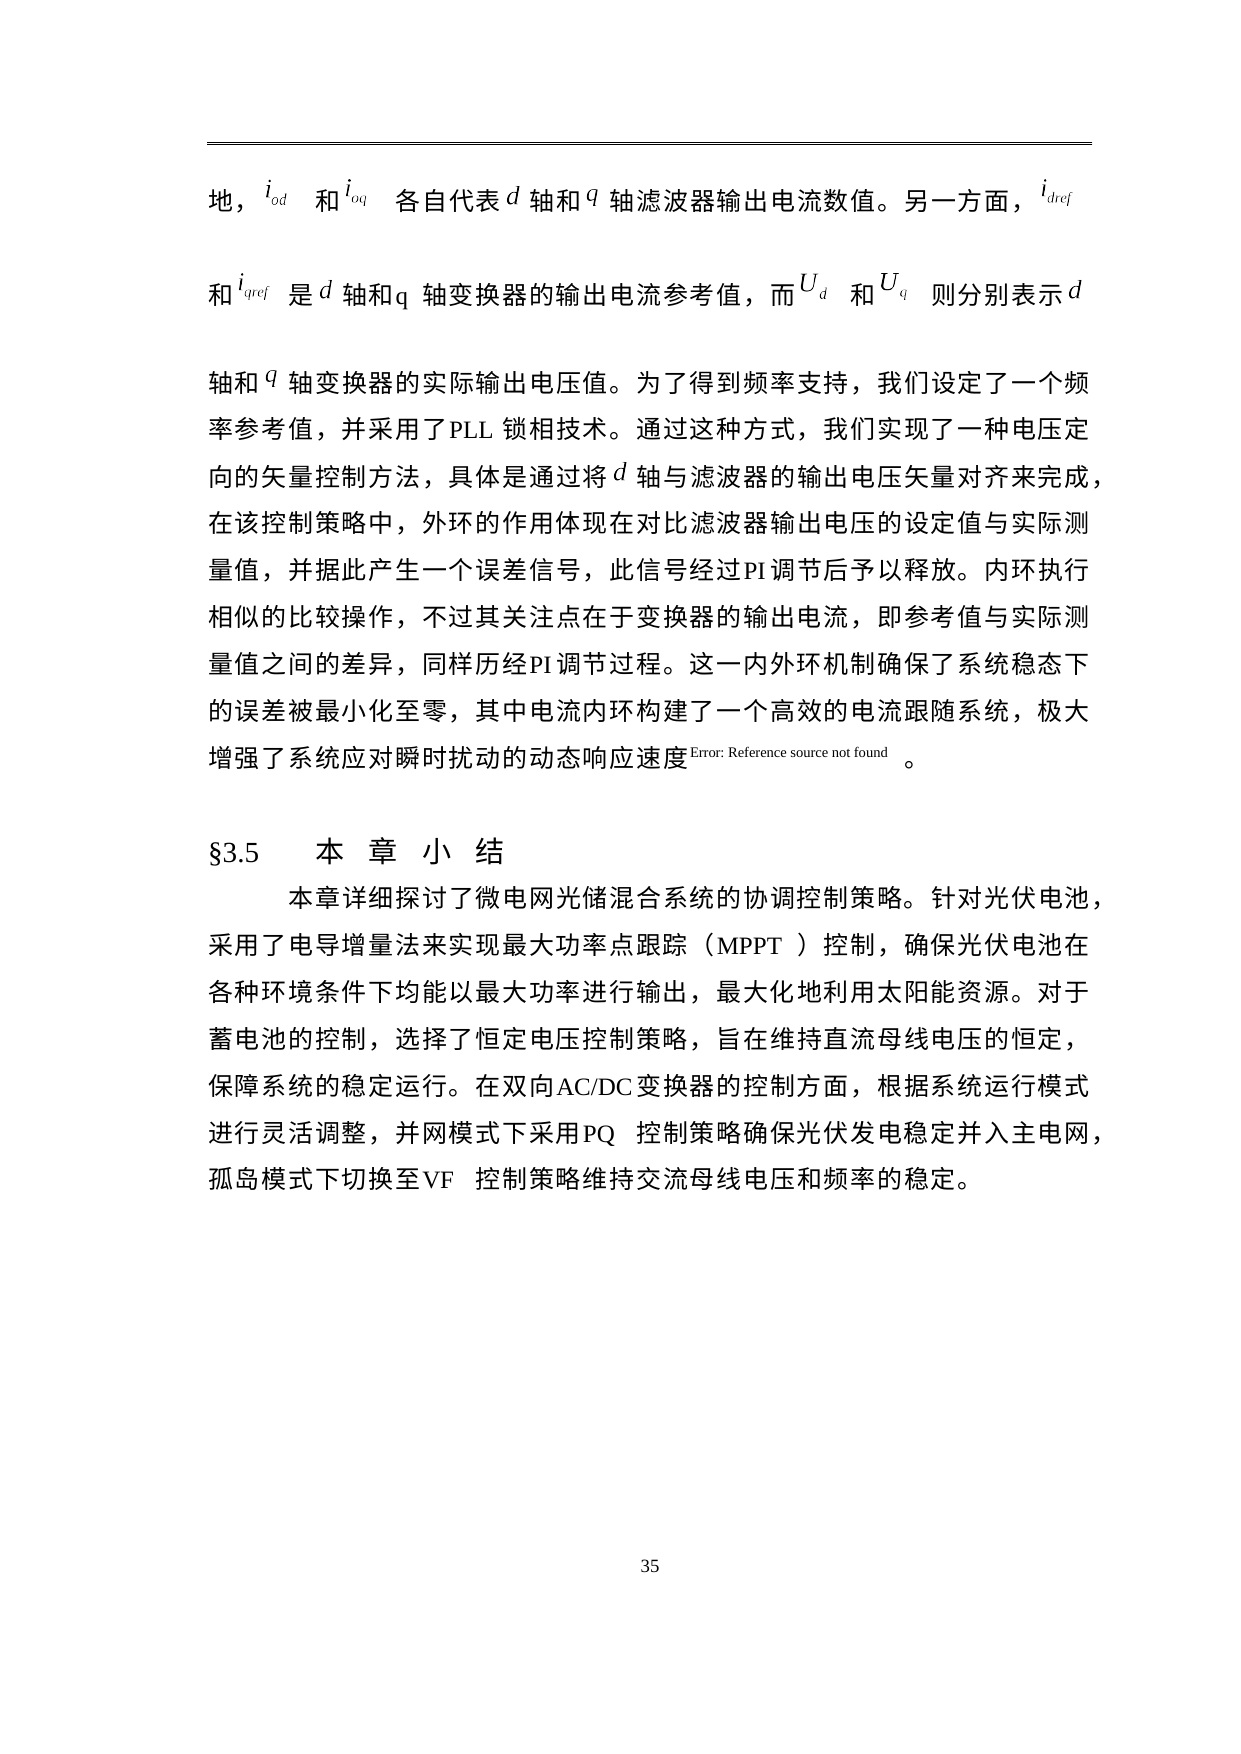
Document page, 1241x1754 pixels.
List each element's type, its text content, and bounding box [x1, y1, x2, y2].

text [208, 170, 1091, 780]
subtitle 本章小结 [208, 827, 1091, 873]
text 本章详细探讨了微电网光储混合系统的协调控制策略。针对光伏电池，采用了电导增量法来实现最大功率点跟踪（MPPT）控制，确保光伏电池在各种环境条件下均能以最大功率进行输出，最大化地利用太阳能资源。对于蓄电池的控制，选择了恒定电压控制策略，旨在维持直流母线电压的恒定，保障系统的稳定运行。在双向AC/DC变换器的控制方面，根据系统运行模式进行灵活调整，并网模式下采用PQ控制策略确保光伏发电稳定并入主电网，孤岛模式下切换至VF控制策略维持交流母线电压和频率的稳定。 [208, 873, 1091, 1202]
